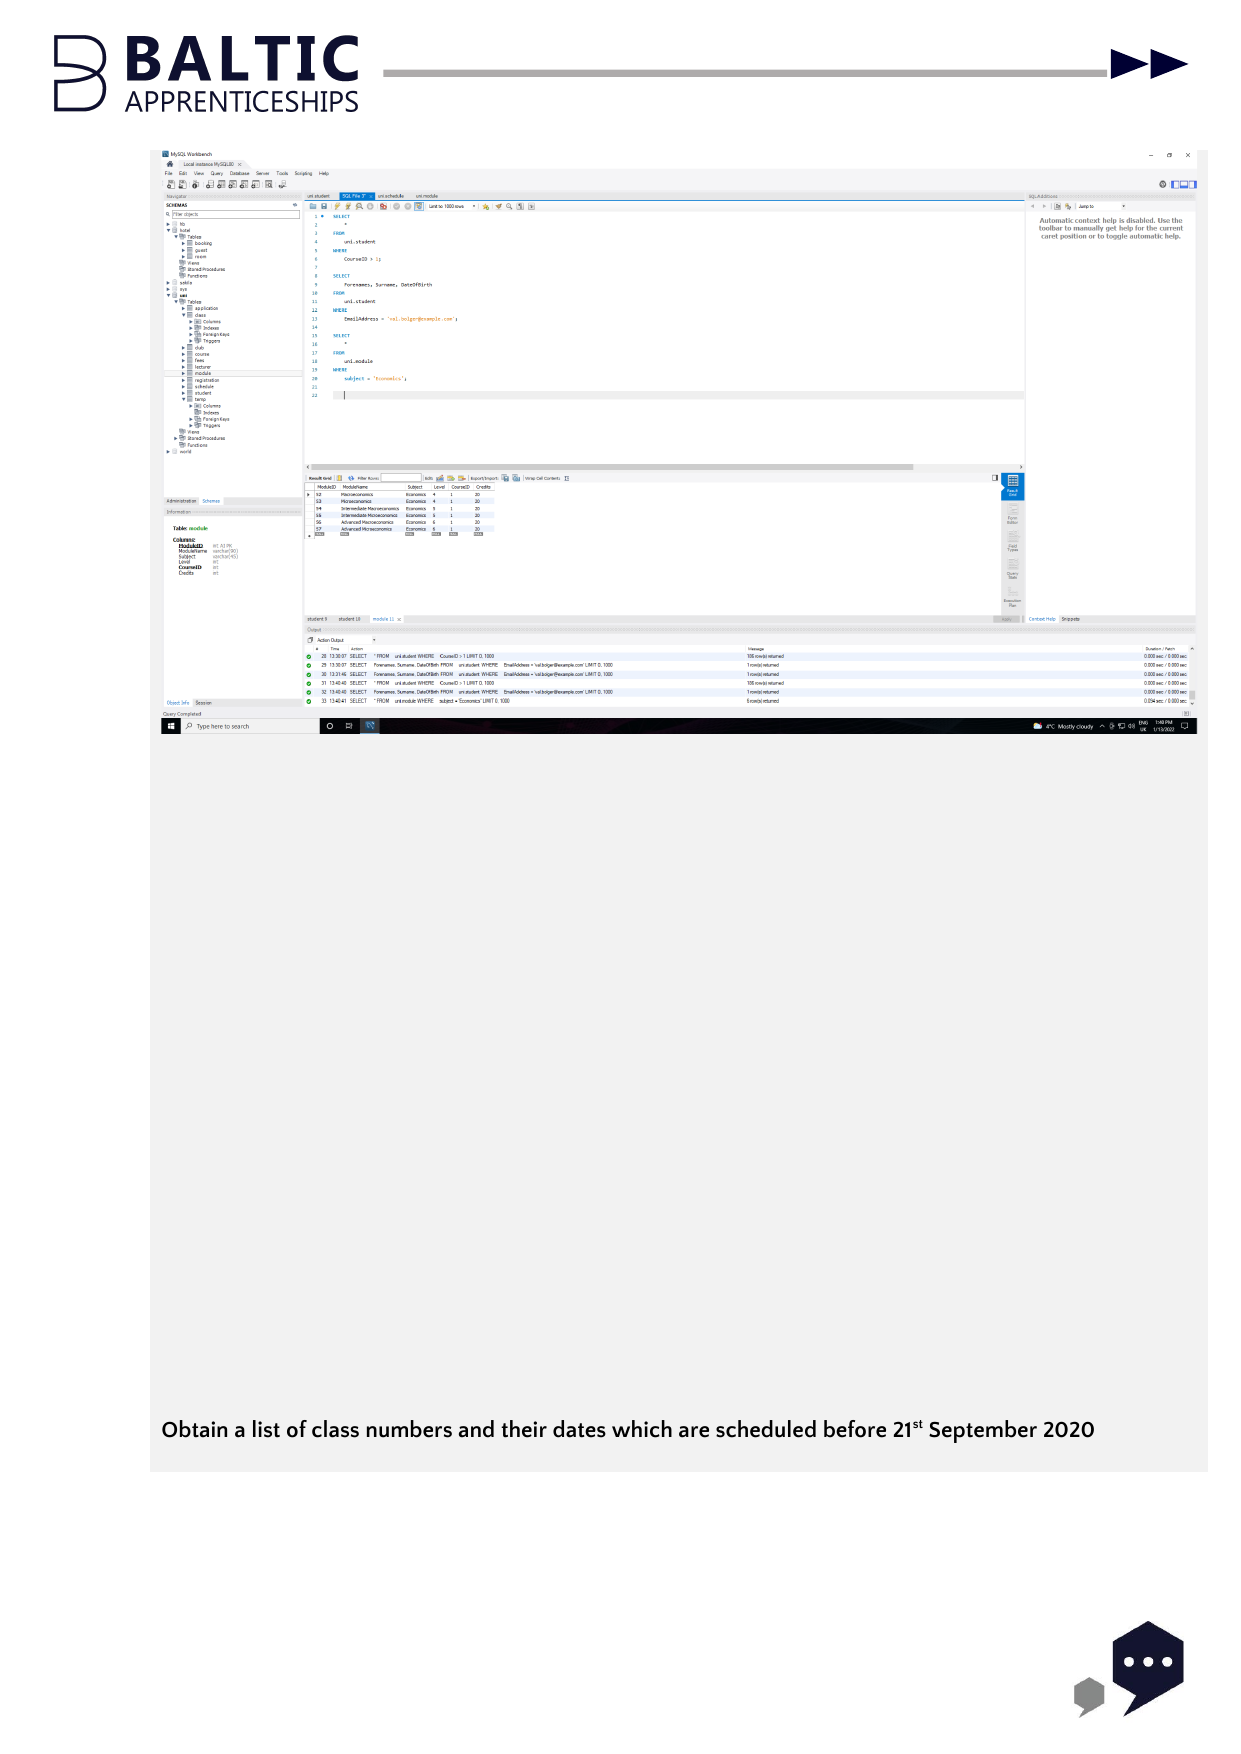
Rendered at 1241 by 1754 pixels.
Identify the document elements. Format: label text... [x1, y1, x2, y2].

picture [53, 34, 359, 113]
picture [161, 150, 1198, 734]
picture [1061, 1610, 1193, 1730]
